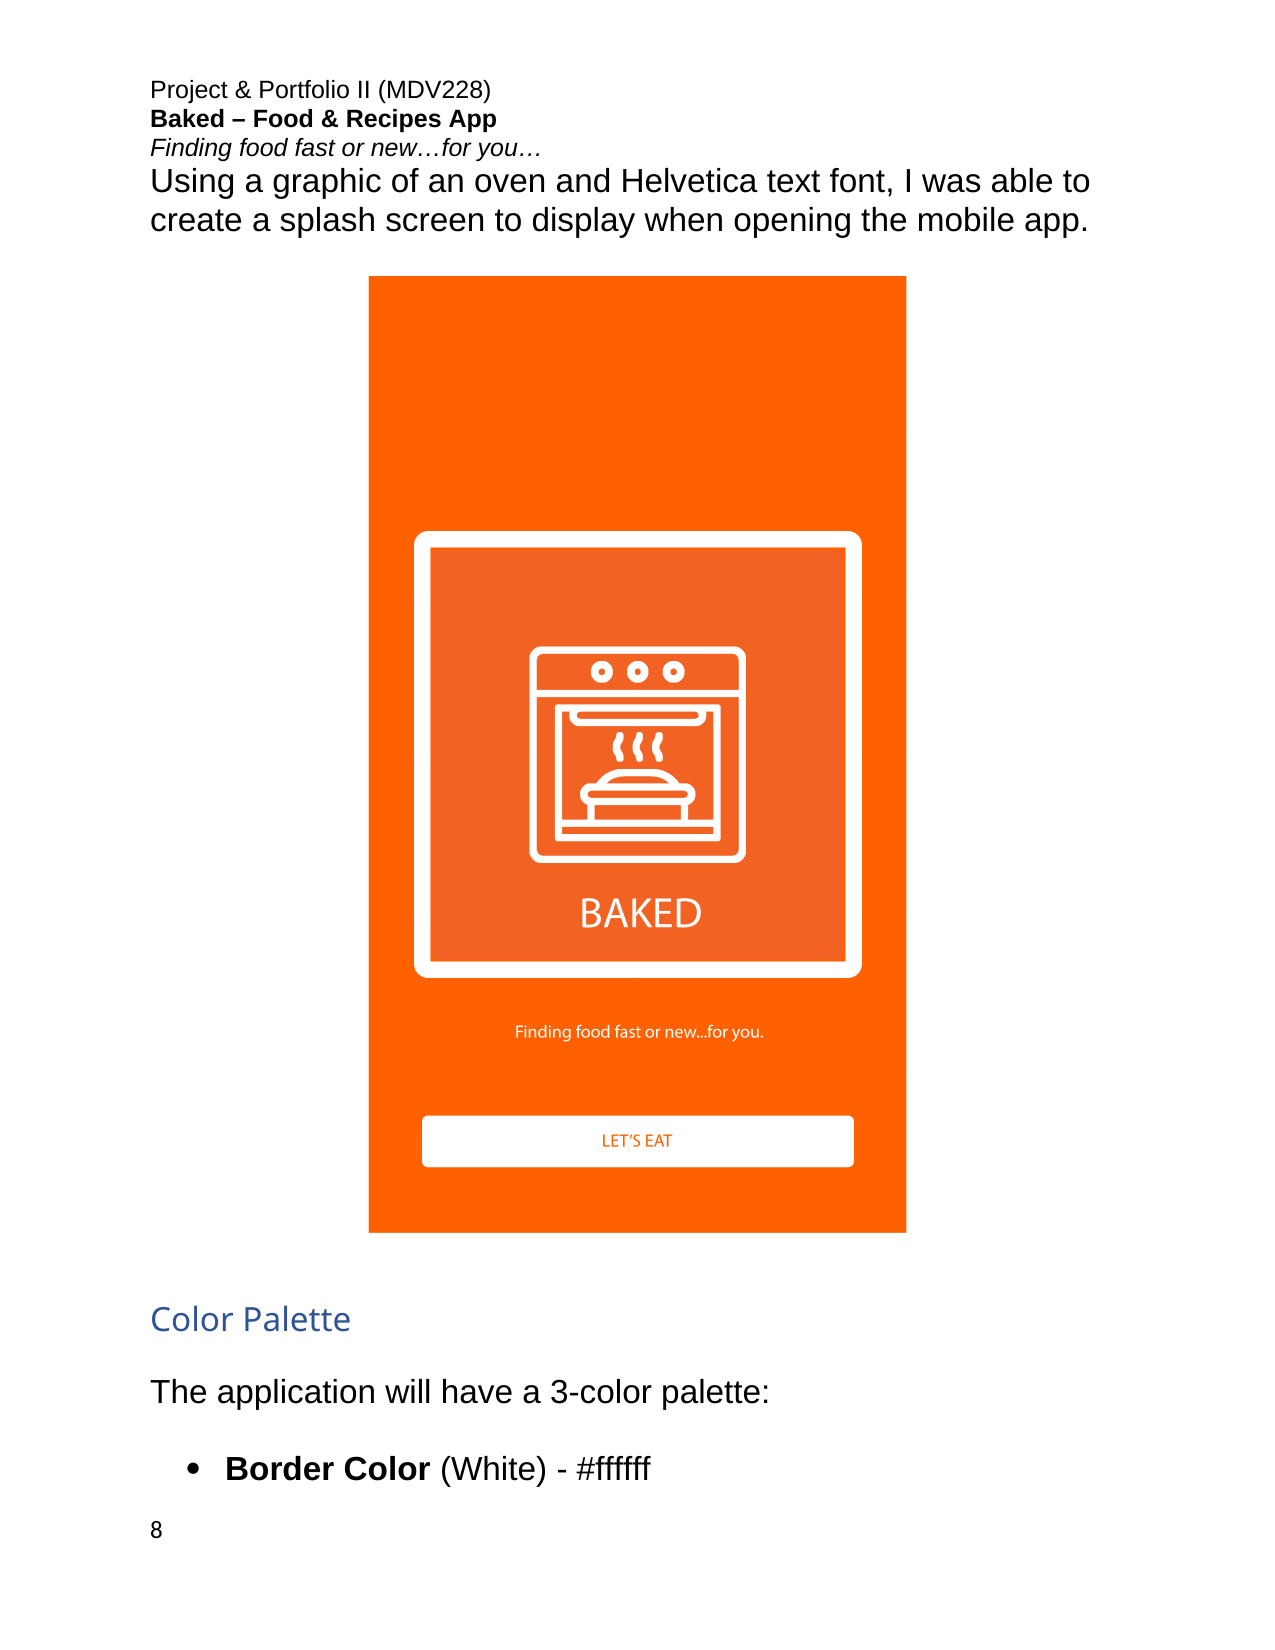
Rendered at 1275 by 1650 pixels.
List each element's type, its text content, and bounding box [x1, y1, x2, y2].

text Using a graphic of an oven and Helvetica text font, I was able to create a splash screen to display when opening the mobile app. [150, 161, 1125, 238]
list Border Color (White) - #ffffff [187, 1449, 1125, 1488]
text The application will have a 3-color palette: [150, 1372, 1125, 1411]
subtitle Color Palette [150, 1296, 1125, 1342]
picture [368, 276, 907, 1233]
